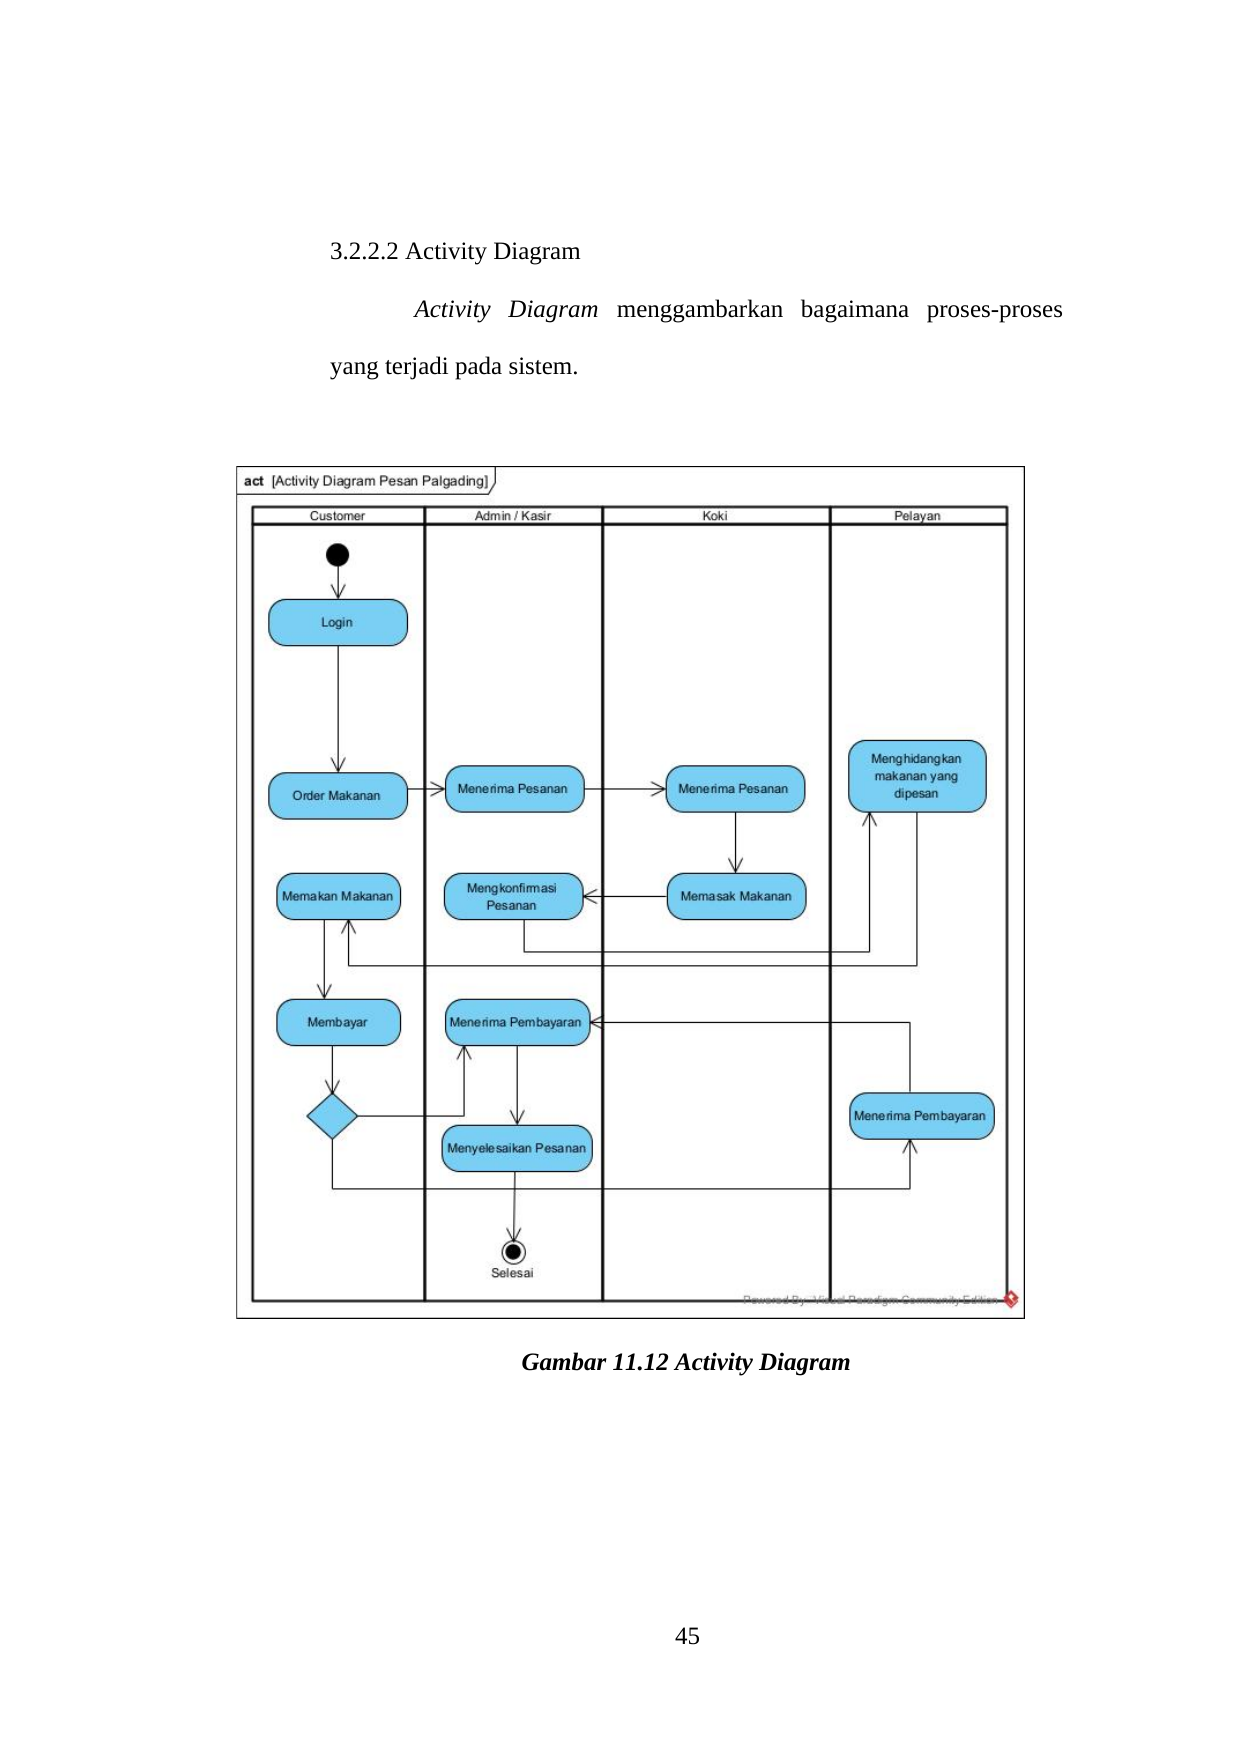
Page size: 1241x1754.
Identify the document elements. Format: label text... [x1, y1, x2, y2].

picture [236, 466, 1025, 1319]
text Activity Diagram menggambarkan bagaimana proses-proses yang terjadi pada sistem. [330, 294, 1063, 380]
text Activity Diagram [330, 236, 1063, 265]
